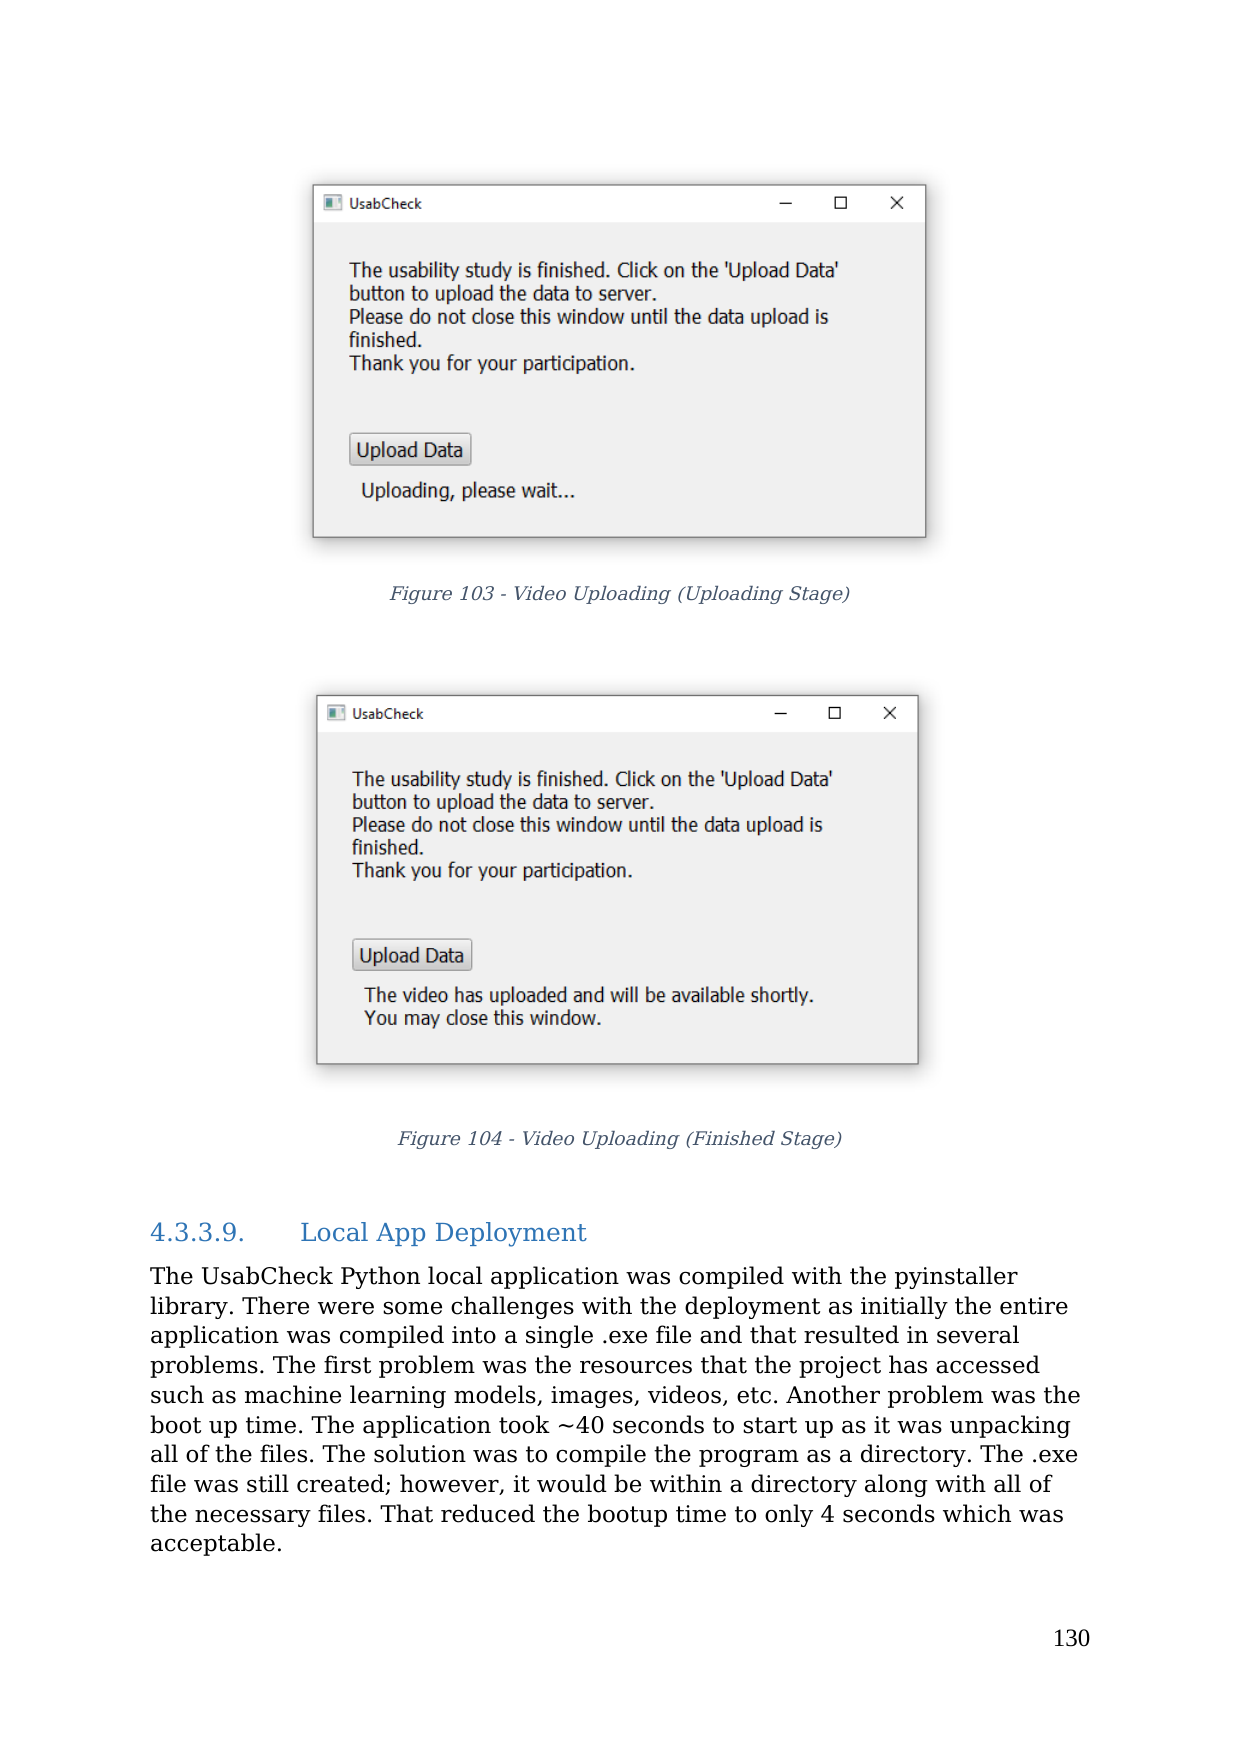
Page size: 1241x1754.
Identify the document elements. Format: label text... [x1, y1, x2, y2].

subtitle Local App Deployment [150, 1217, 1090, 1247]
picture [277, 150, 968, 582]
picture [272, 653, 968, 1109]
text The UsabCheck Python local application was compiled with the pyinstaller library. There were some challenges with the deployment as initially the entire application was compiled into a single .exe file and that resulted in several problems. The first problem was the resources that the project has accessed such as machine learning models, images, videos, etc. Another problem was the boot up time. The application took ~40 seconds to start up as it was unpacking all of the files. The solution was to compile the program as a directory. The .exe file was still created; however, it would be within a directory along with all of the necessary files. That reduced the bootup time to only 4 seconds which was acceptable. [150, 1262, 1090, 1557]
text Figure 103 - Video Uploading (Uploading Stage) [150, 582, 1090, 604]
text Figure 104 - Video Uploading (Finished Stage) [150, 1127, 1090, 1150]
